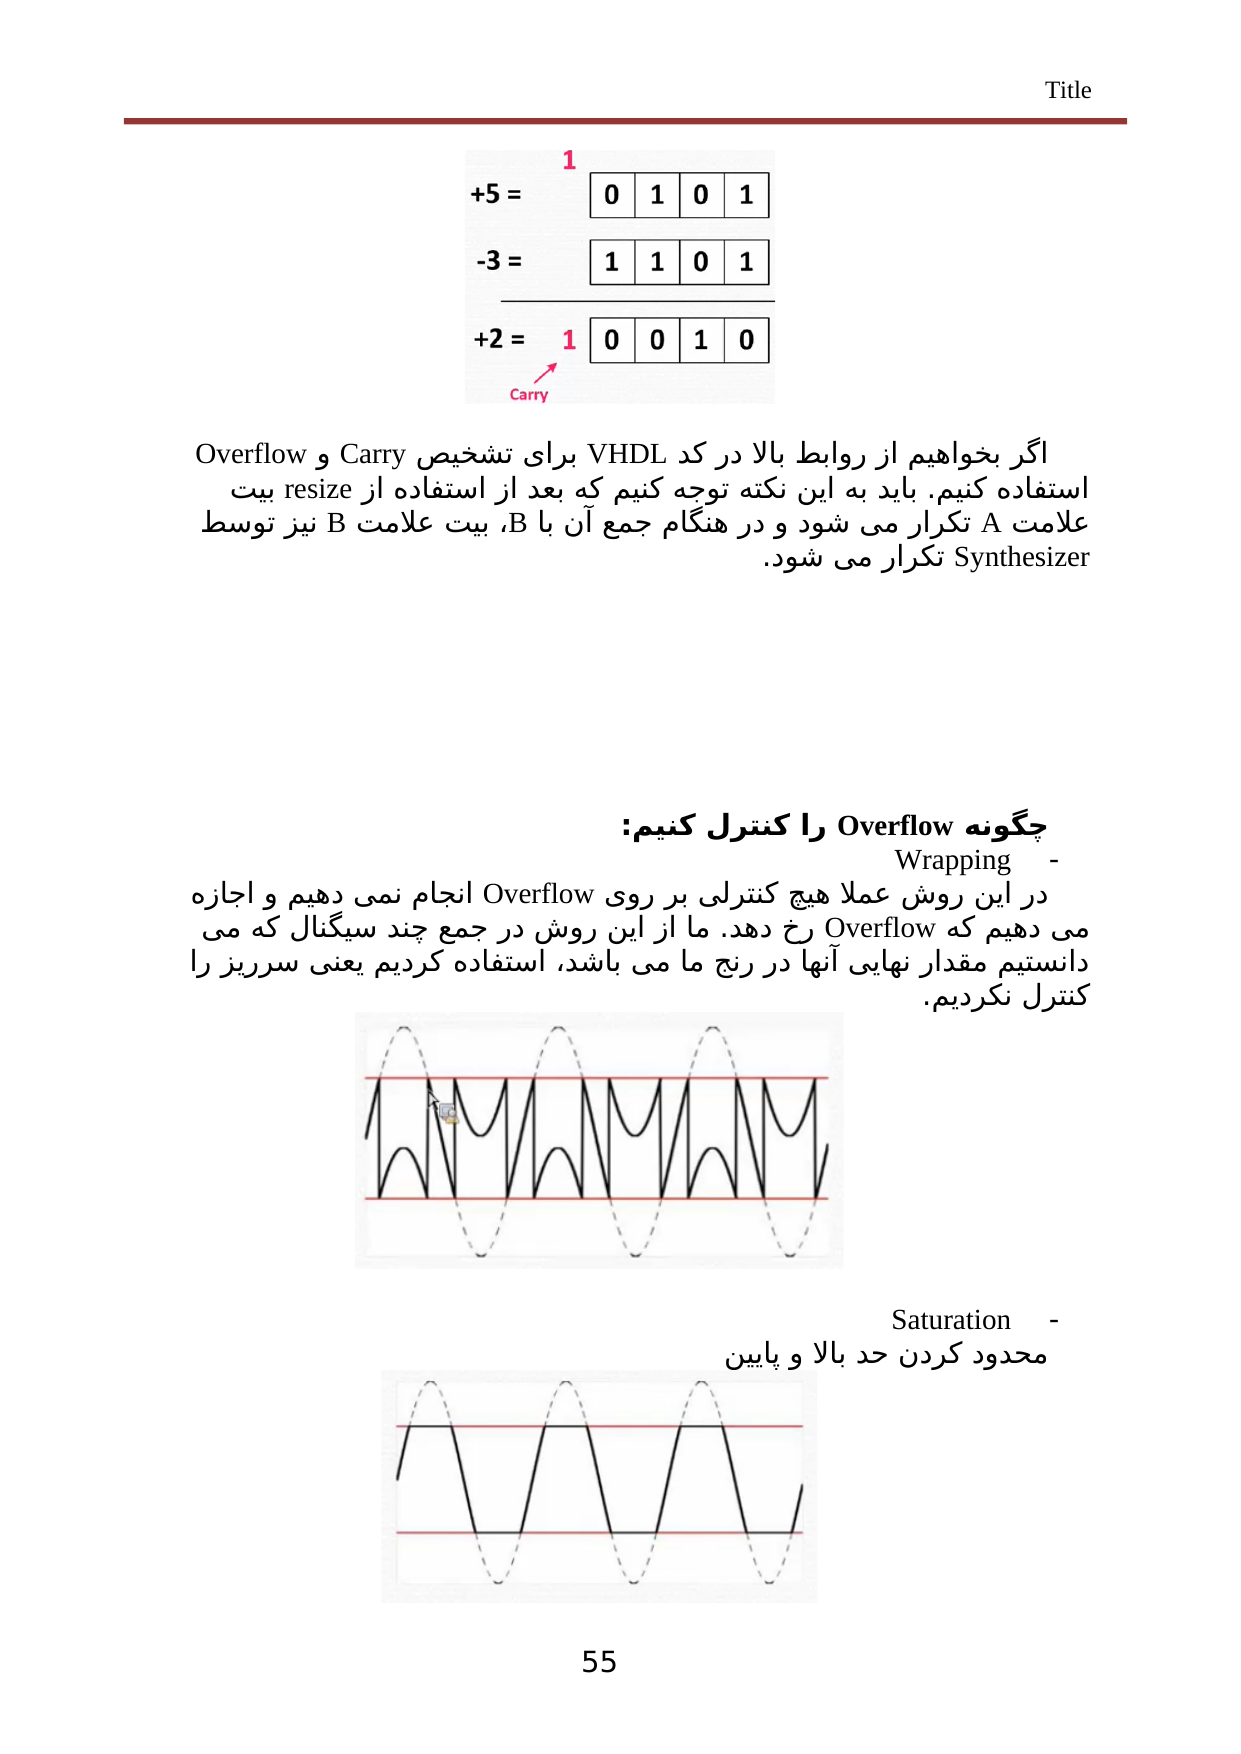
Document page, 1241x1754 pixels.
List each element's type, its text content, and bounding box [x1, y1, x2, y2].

picture [464, 150, 776, 404]
text محدود کردن حد بالا و پایین [150, 1337, 1090, 1371]
picture [355, 1012, 844, 1269]
text چگونه Overflow را کنترل کنیم: [150, 808, 1090, 842]
list Saturation [150, 1302, 1049, 1337]
text در این روش عملا هیچ کنترلی بر روی Overflow انجام نمی دهیم و اجازه می دهیم که Overflow رخ دهد. ما از این روش در جمع چند سیگنال که می دانستیم مقدار نهایی آنها در رنج ما می باشد، استفاده کردیم یعنی سرریز را کنترل نکردیم. [150, 876, 1090, 1013]
list Wrapping [150, 842, 1049, 876]
picture [381, 1370, 818, 1603]
text اگر بخواهیم از روابط بالا در کد VHDL برای تشخیص Carry و Overflow استفاده کنیم. باید به این نکته توجه کنیم که بعد از استفاده از resize بیت علامت A تکرار می شود و در هنگام جمع آن با B، بیت علامت B نیز توسط Synthesizer تکرار می شود. [150, 437, 1090, 573]
